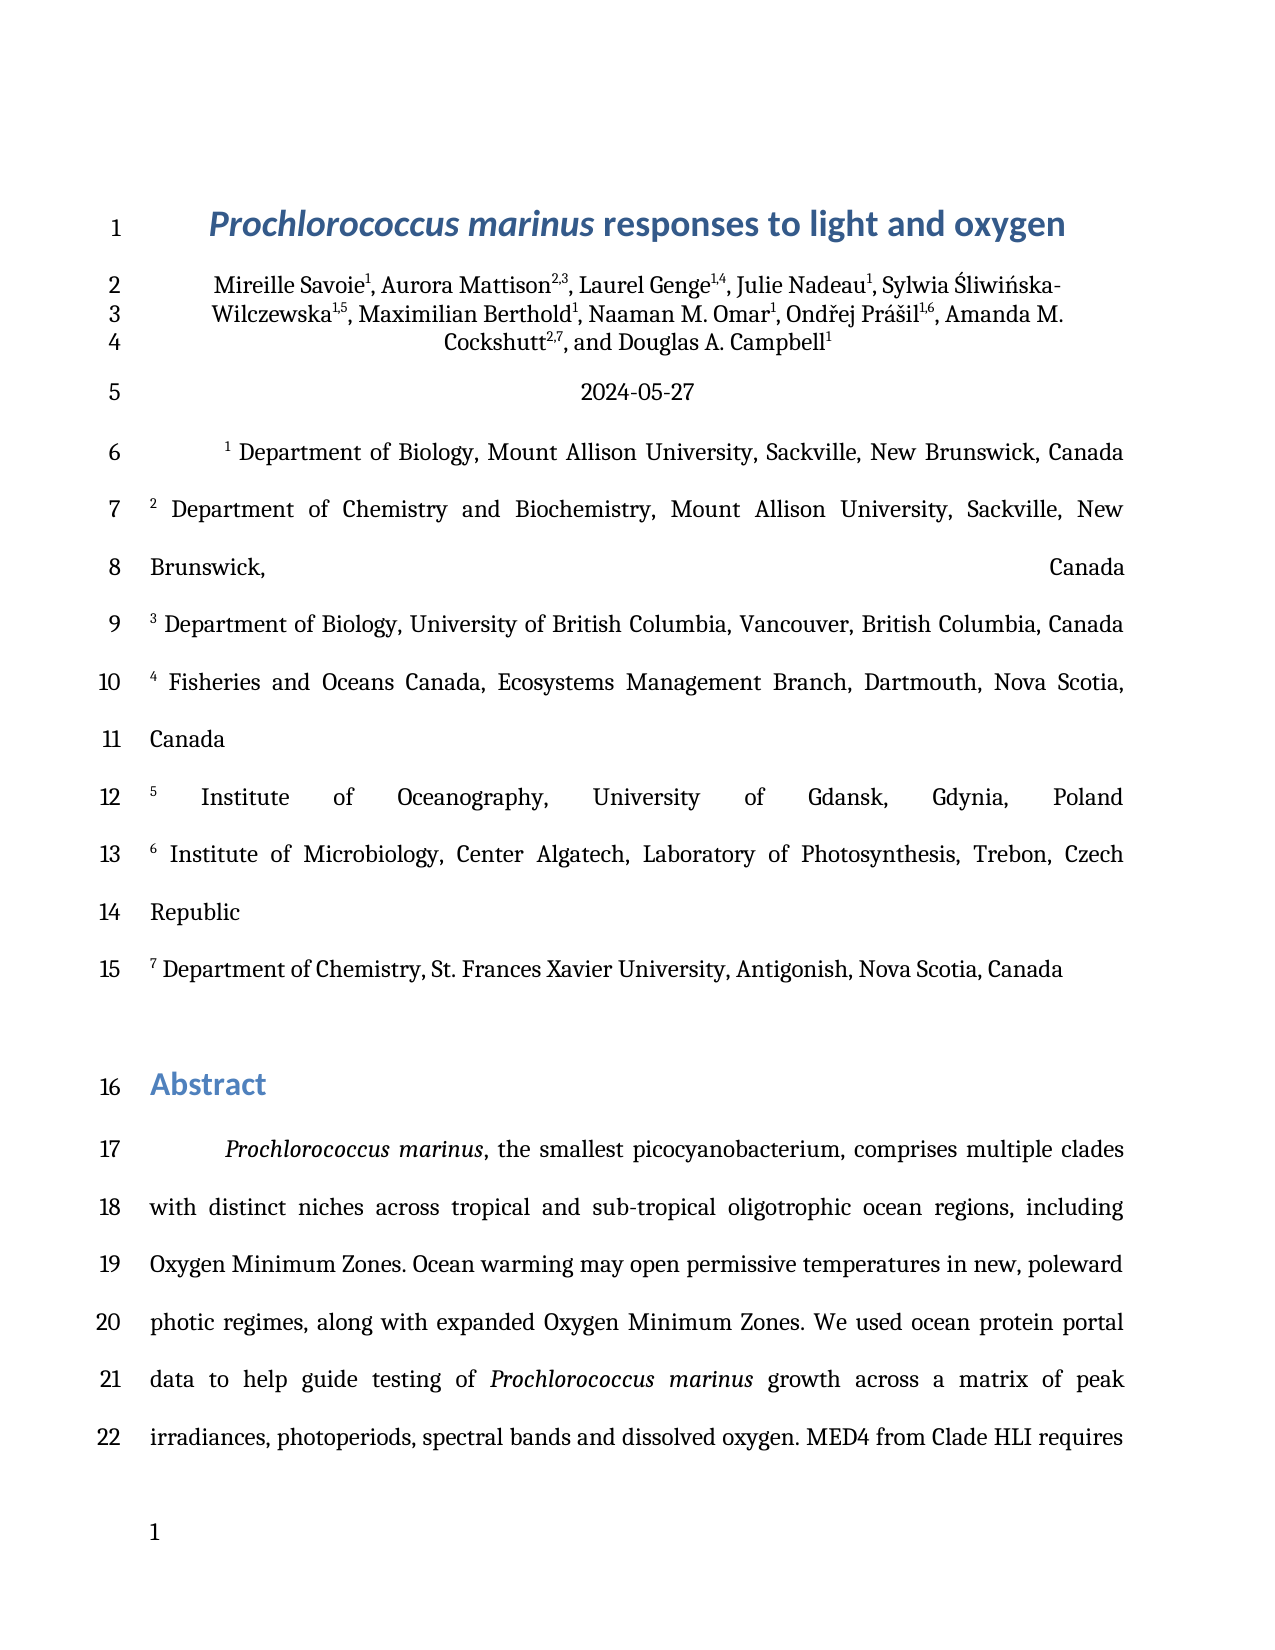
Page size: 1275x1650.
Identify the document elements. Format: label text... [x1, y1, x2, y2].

text 1 Department of Biology, Mount Allison University, Sackville, New Brunswick, Canada 2 Department of Chemistry and Biochemistry, Mount Allison University, Sackville, New Brunswick, Canada 3 Department of Biology, University of British Columbia, Vancouver, British Columbia, Canada 4 Fisheries and Oceans Canada, Ecosystems Management Branch, Dartmouth, Nova Scotia, Canada 5 Institute of Oceanography, University of Gdansk, Gdynia, Poland 6 Institute of Microbiology, Center Algatech, Laboratory of Photosynthesis, Trebon, Czech Republic 7 Department of Chemistry, St. Frances Xavier University, Antigonish, Nova Scotia, Canada [150, 438, 1125, 984]
text Mireille Savoie1, Aurora Mattison2,3, Laurel Genge1,4, Julie Nadeau1, Sylwia Śliwińska-Wilczewska1,5, Maximilian Berthold1, Naaman M. Omar1, Ondřej Prášil1,6, Amanda M. Cockshutt2,7, and Douglas A. Campbell1 [150, 271, 1125, 357]
subtitle Abstract [150, 1063, 1125, 1104]
text 2024-05-27 [150, 378, 1125, 407]
title Prochlorococcus marinus responses to light and oxygen [150, 200, 1125, 246]
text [150, 1135, 1125, 1451]
